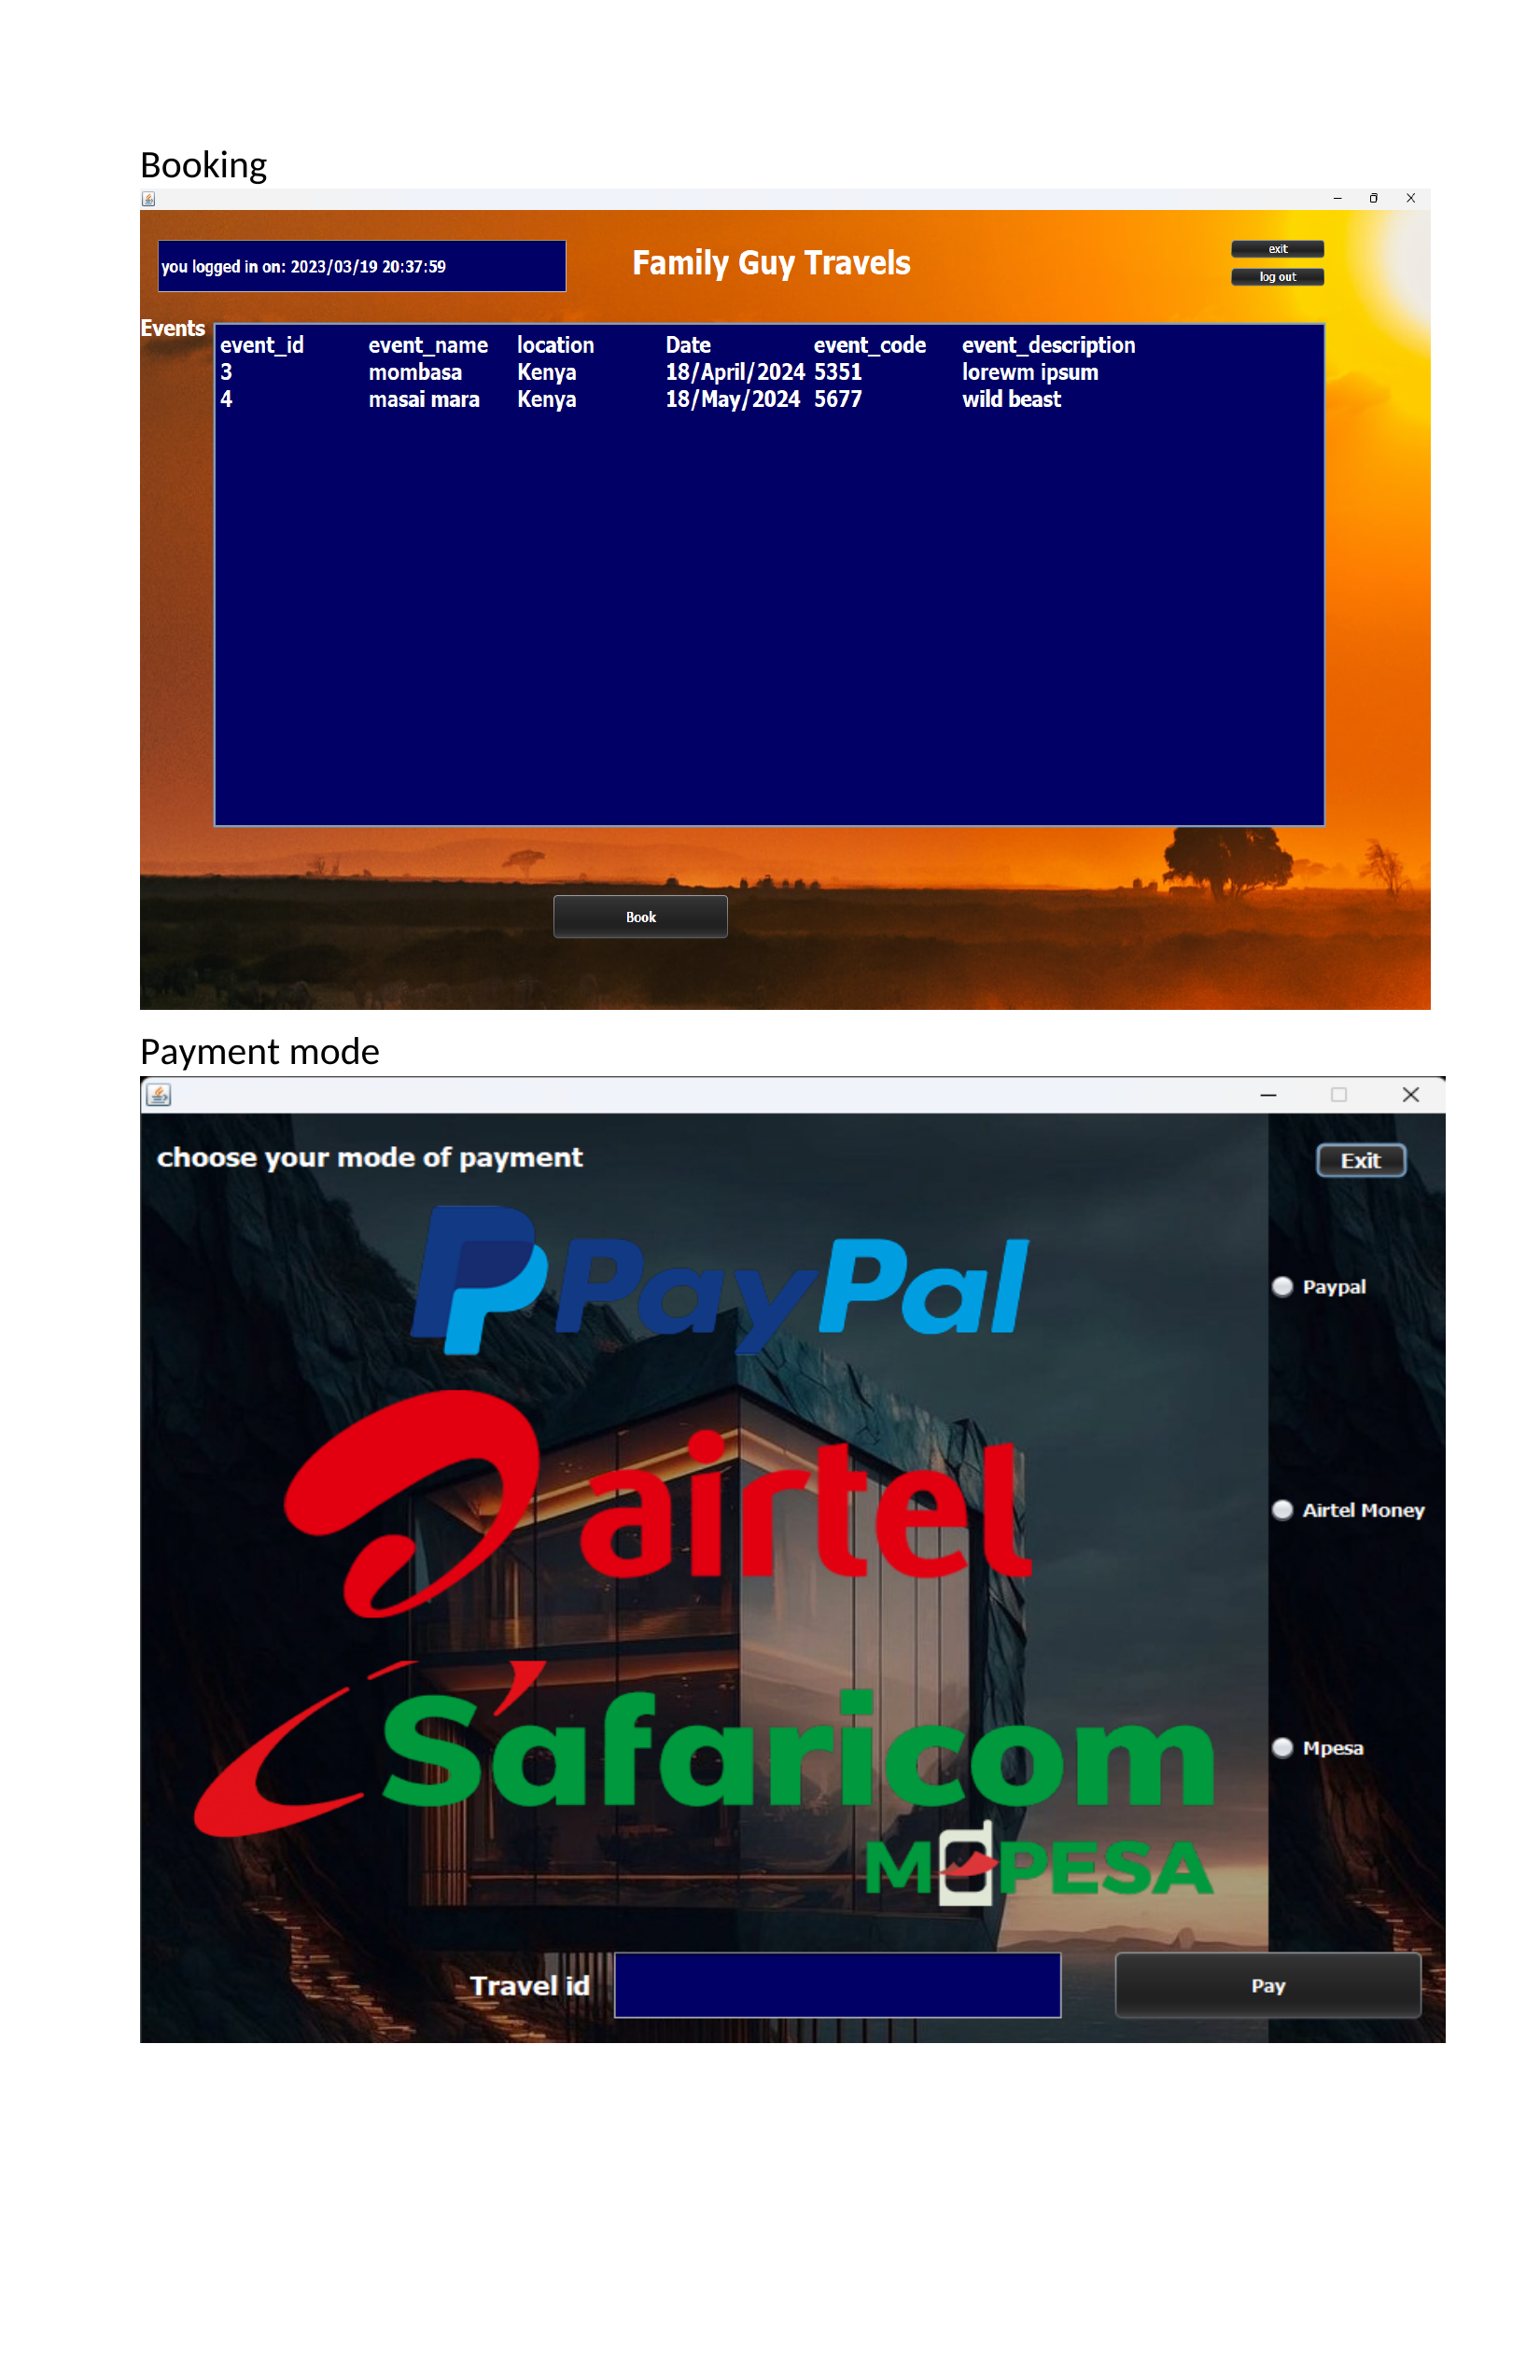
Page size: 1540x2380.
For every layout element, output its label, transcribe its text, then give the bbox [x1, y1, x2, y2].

text Payment mode [140, 1027, 1400, 1076]
text Booking [140, 140, 1400, 189]
picture [140, 189, 1431, 1010]
picture [140, 1076, 1446, 2043]
